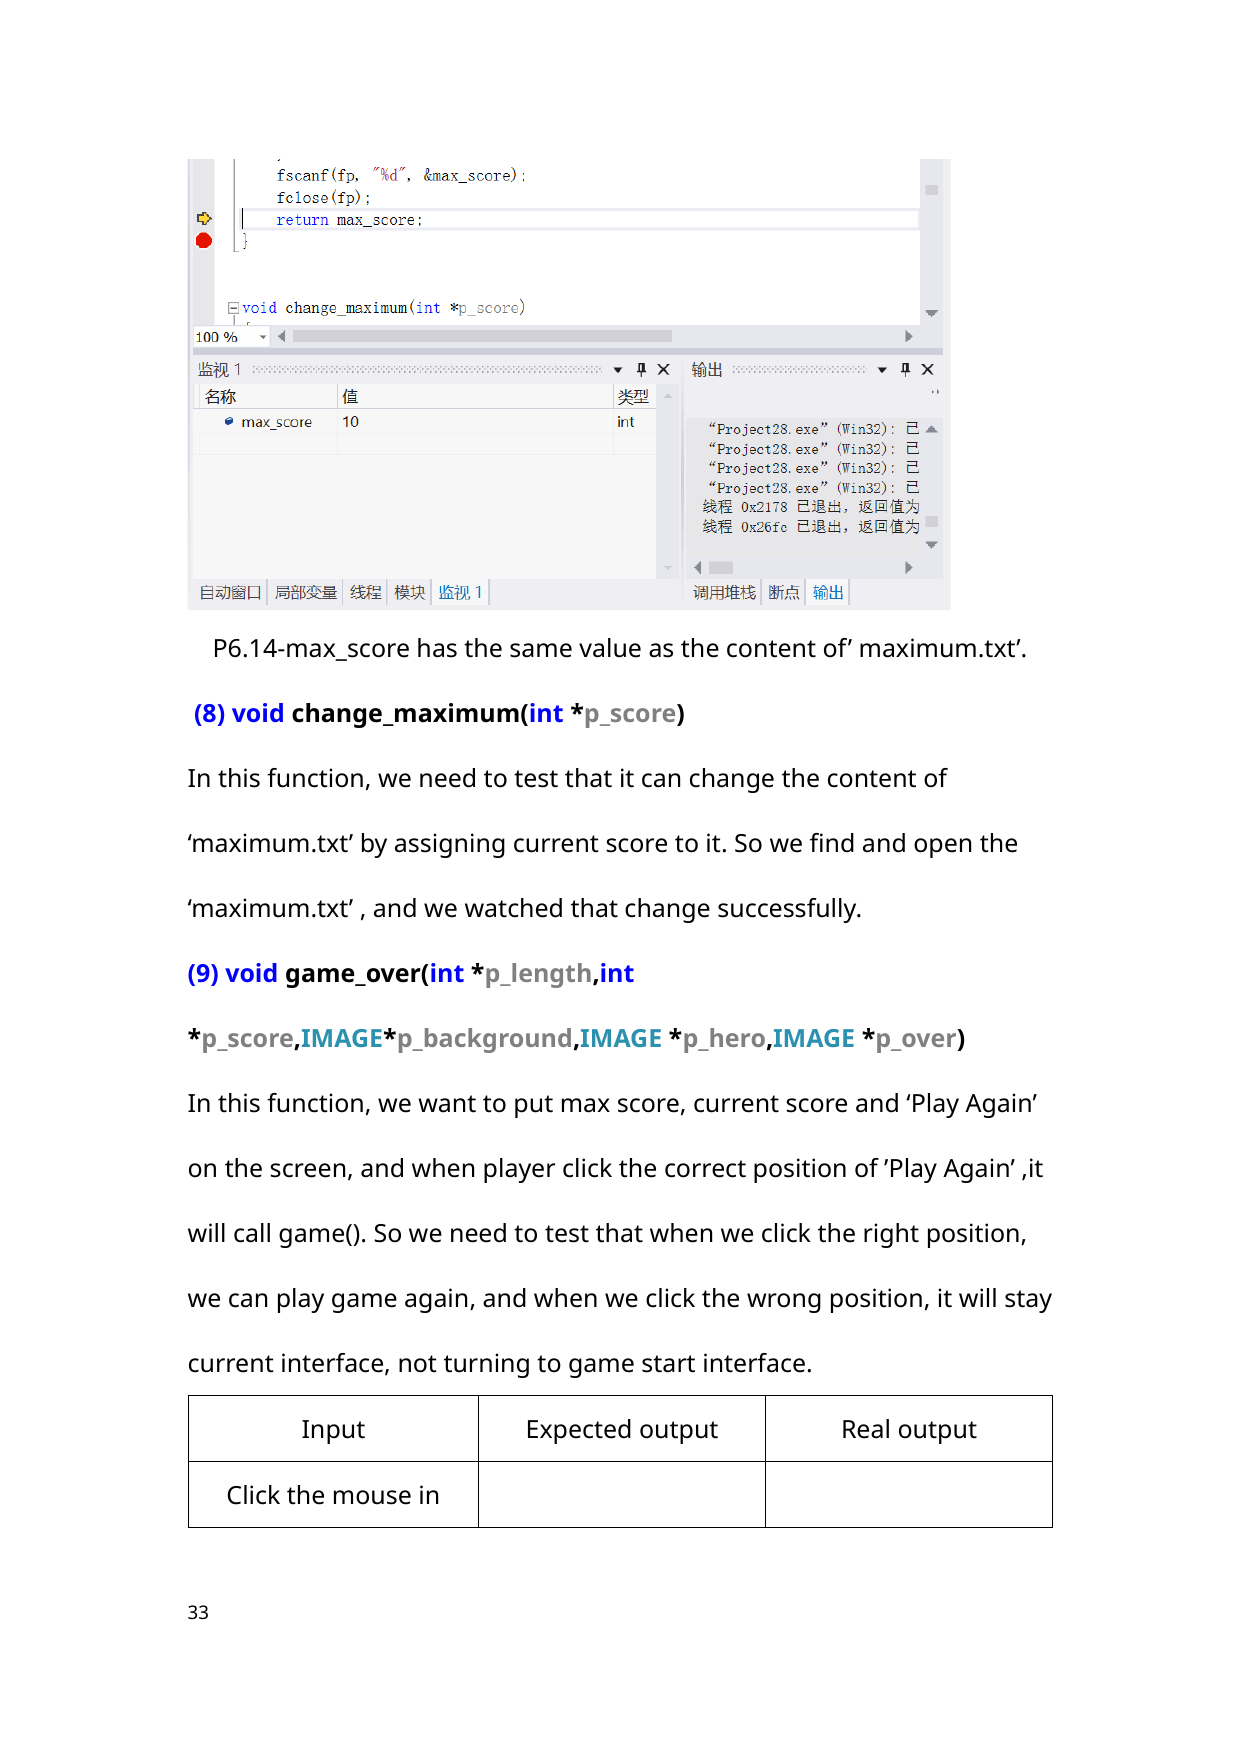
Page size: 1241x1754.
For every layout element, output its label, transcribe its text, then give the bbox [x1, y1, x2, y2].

table_header Expected output [479, 1396, 765, 1461]
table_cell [189, 1462, 478, 1527]
text (9) void game_over(int *p_length,int *p_score,IMAGE*p_background,IMAGE *p_hero,IMAGE *p_over) [187, 940, 1053, 1070]
table_header Input [189, 1396, 478, 1461]
picture [187, 159, 951, 610]
table_cell [766, 1462, 1052, 1527]
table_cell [479, 1462, 765, 1527]
text P6.14-max_score has the same value as the content of’ maximum.txt’. [187, 615, 1053, 680]
text In this function, we want to put max score, current score and ‘Play Again’ on the screen, and when player click the correct position of ’Play Again’ ,it will call game(). So we need to test that when we click the right position, we can play game again, and when we click the wrong position, it will stay current interface, not turning to game start interface. [187, 1070, 1053, 1395]
text In this function, we need to test that it can change the content of ‘maximum.txt’ by assigning current score to it. So we find and open the ‘maximum.txt’ , and we watched that change successfully. [187, 745, 1053, 940]
text (8) void change_maximum(int *p_score) [187, 680, 1053, 745]
table_header Real output [766, 1396, 1052, 1461]
